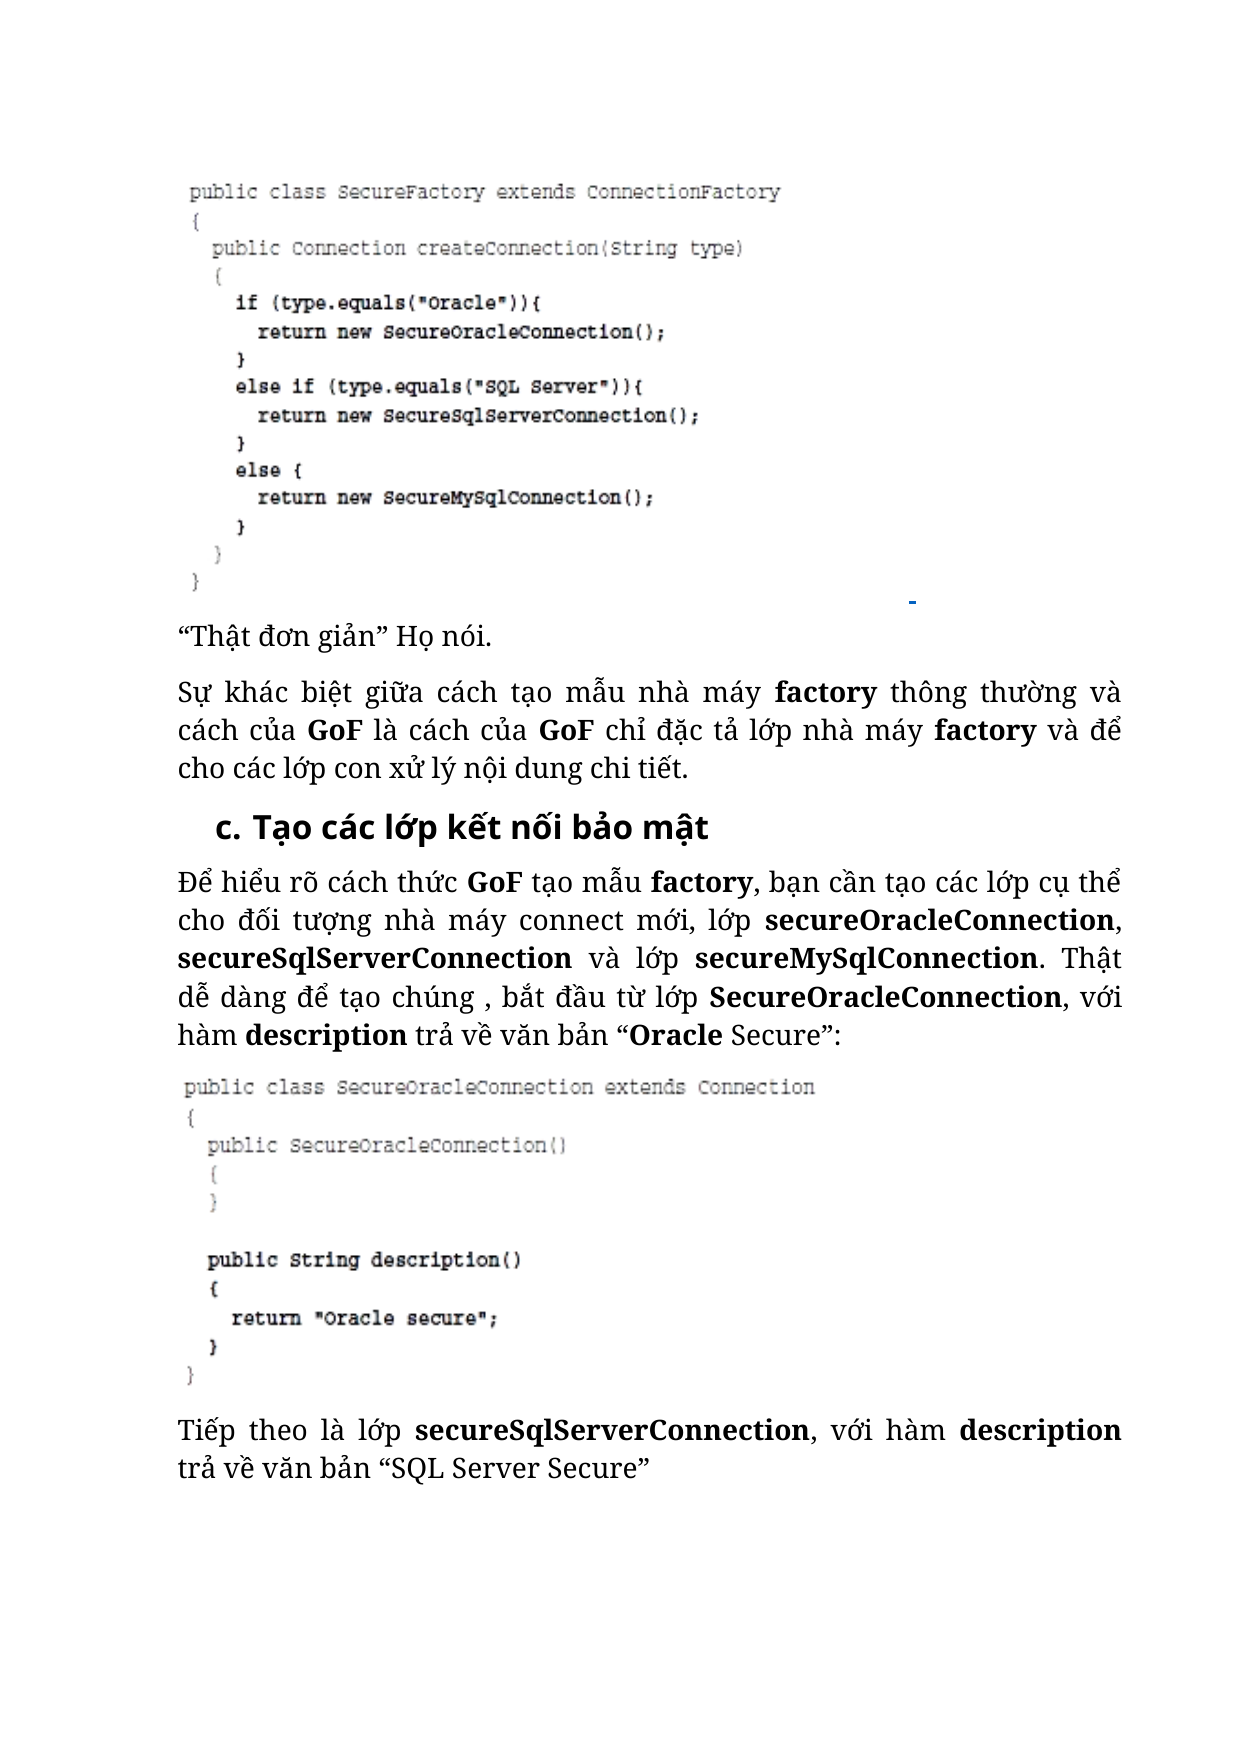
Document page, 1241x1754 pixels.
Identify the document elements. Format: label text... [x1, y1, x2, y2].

text Sự khác biệt giữa cách tạo mẫu nhà máy factory thông thường và cách của GoF là cách của GoF chỉ đặc tả lớp nhà máy factory và để cho các lớp con xử lý nội dung chi tiết. [177, 672, 1122, 787]
text Tiếp theo là lớp secureSqlServerConnection, với hàm description trả về văn bản “SQL Server Secure” [177, 1410, 1122, 1487]
picture [177, 177, 909, 599]
picture [177, 1070, 939, 1393]
subtitle Tạo các lớp kết nối bảo mật [215, 804, 1122, 849]
text Để hiểu rõ cách thức GoF tạo mẫu factory, bạn cần tạo các lớp cụ thể cho đối tượng nhà máy connect mới, lớp secureOracleConnection, secureSqlServerConnection và lớp secureMySqlConnection. Thật dễ dàng để tạo chúng , bắt đầu từ lớp SecureOracleConnection, với hàm description trả về văn bản “Oracle Secure”: [177, 862, 1122, 1054]
text “Thật đơn giản” Họ nói. [177, 616, 1122, 655]
